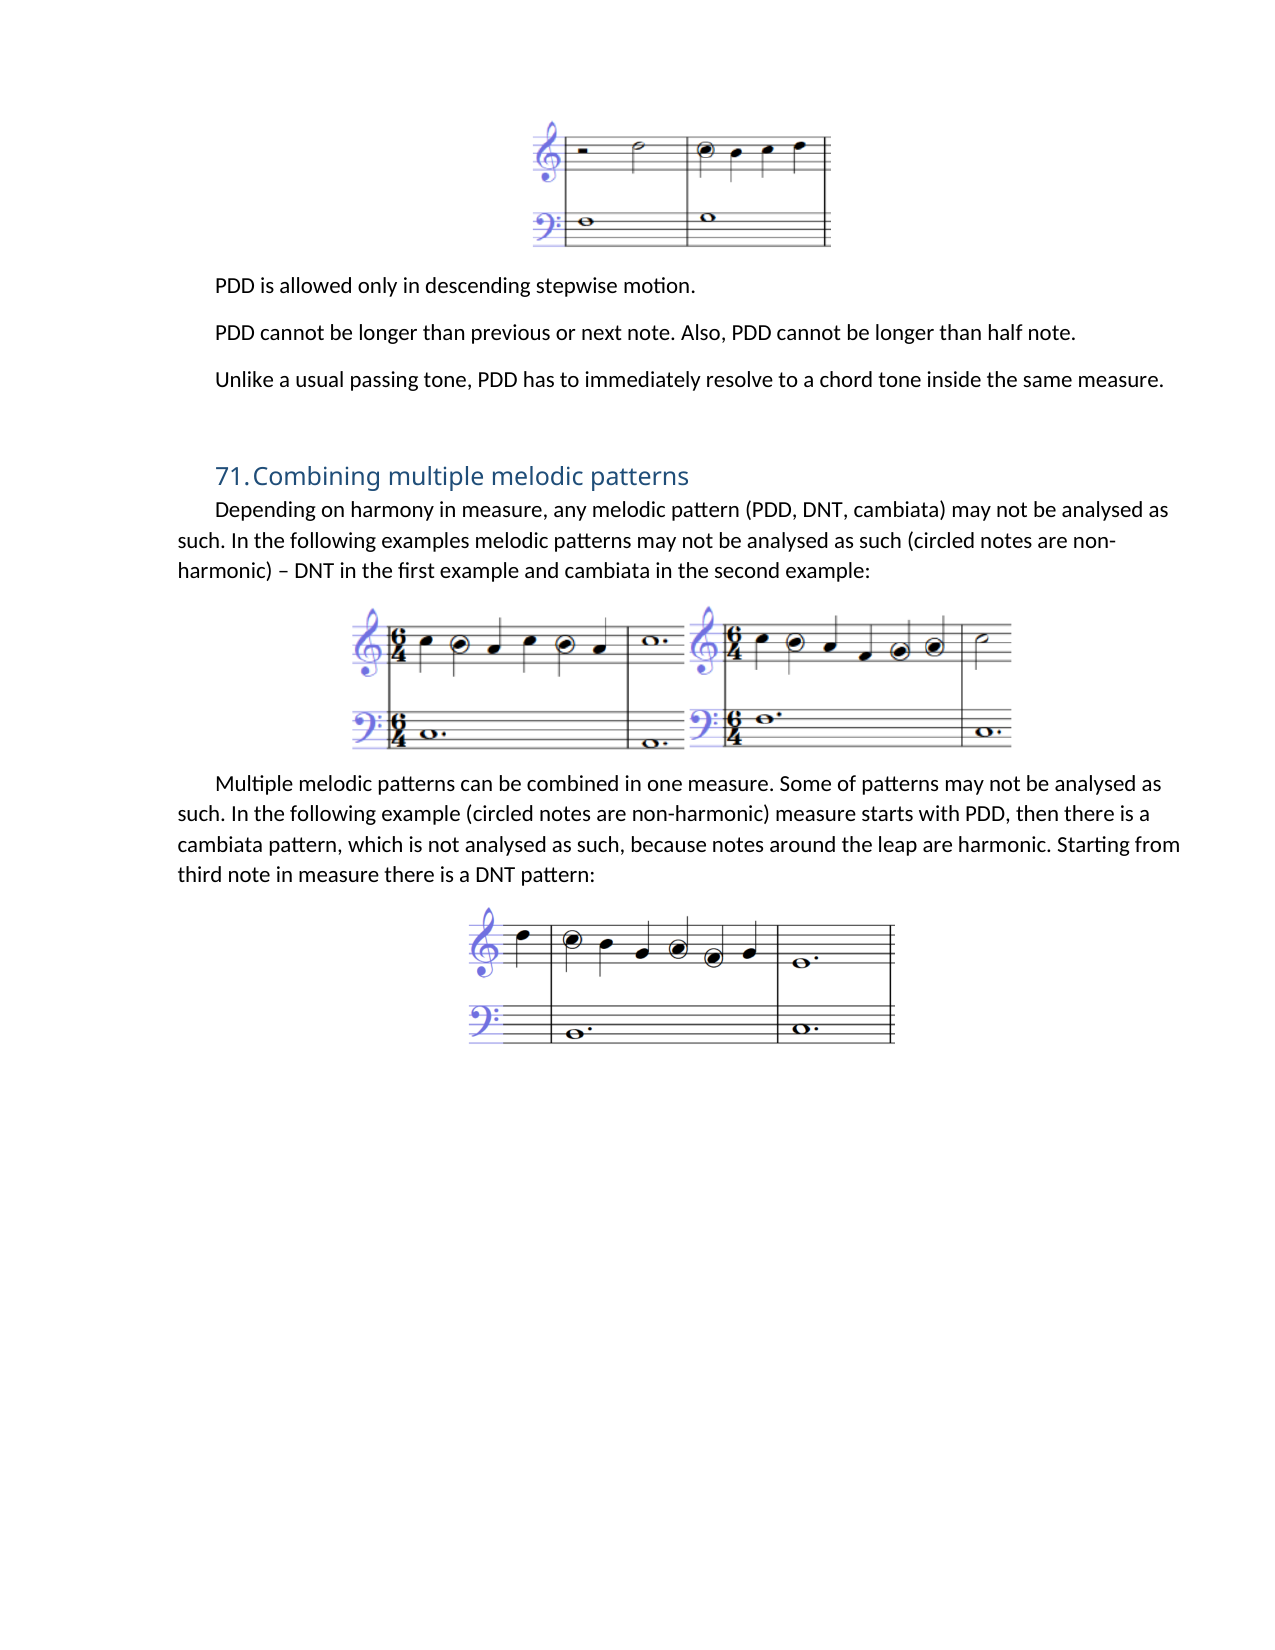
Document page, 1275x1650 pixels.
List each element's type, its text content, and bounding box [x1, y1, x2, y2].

text PDD cannot be longer than previous or next note. Also, PDD cannot be longer than half note. [177, 318, 1186, 346]
picture [352, 604, 685, 751]
text Multiple melodic patterns can be combined in one measure. Some of patterns may not be analysed as such. In the following example (circled notes are non-harmonic) measure starts with PDD, then there is a cambiata pattern, which is not analysed as such, because notes around the leap are harmonic. Starting from third note in measure there is a DNT pattern: [177, 769, 1186, 888]
picture [468, 906, 895, 1048]
text Unlike a usual passing tone, PDD has to immediately resolve to a chord tone inside the same measure. [177, 365, 1186, 393]
picture [532, 118, 831, 253]
text Depending on harmony in measure, any melodic pattern (PDD, DNT, cambiata) may not be analysed as such. In the following examples melodic patterns may not be analysed as such (circled notes are non-harmonic) – DNT in the first example and cambiata in the second example: [177, 496, 1186, 584]
subtitle Combining multiple melodic patterns [215, 459, 1186, 493]
text PDD is allowed only in descending stepwise motion. [177, 271, 1186, 299]
picture [689, 602, 1012, 751]
